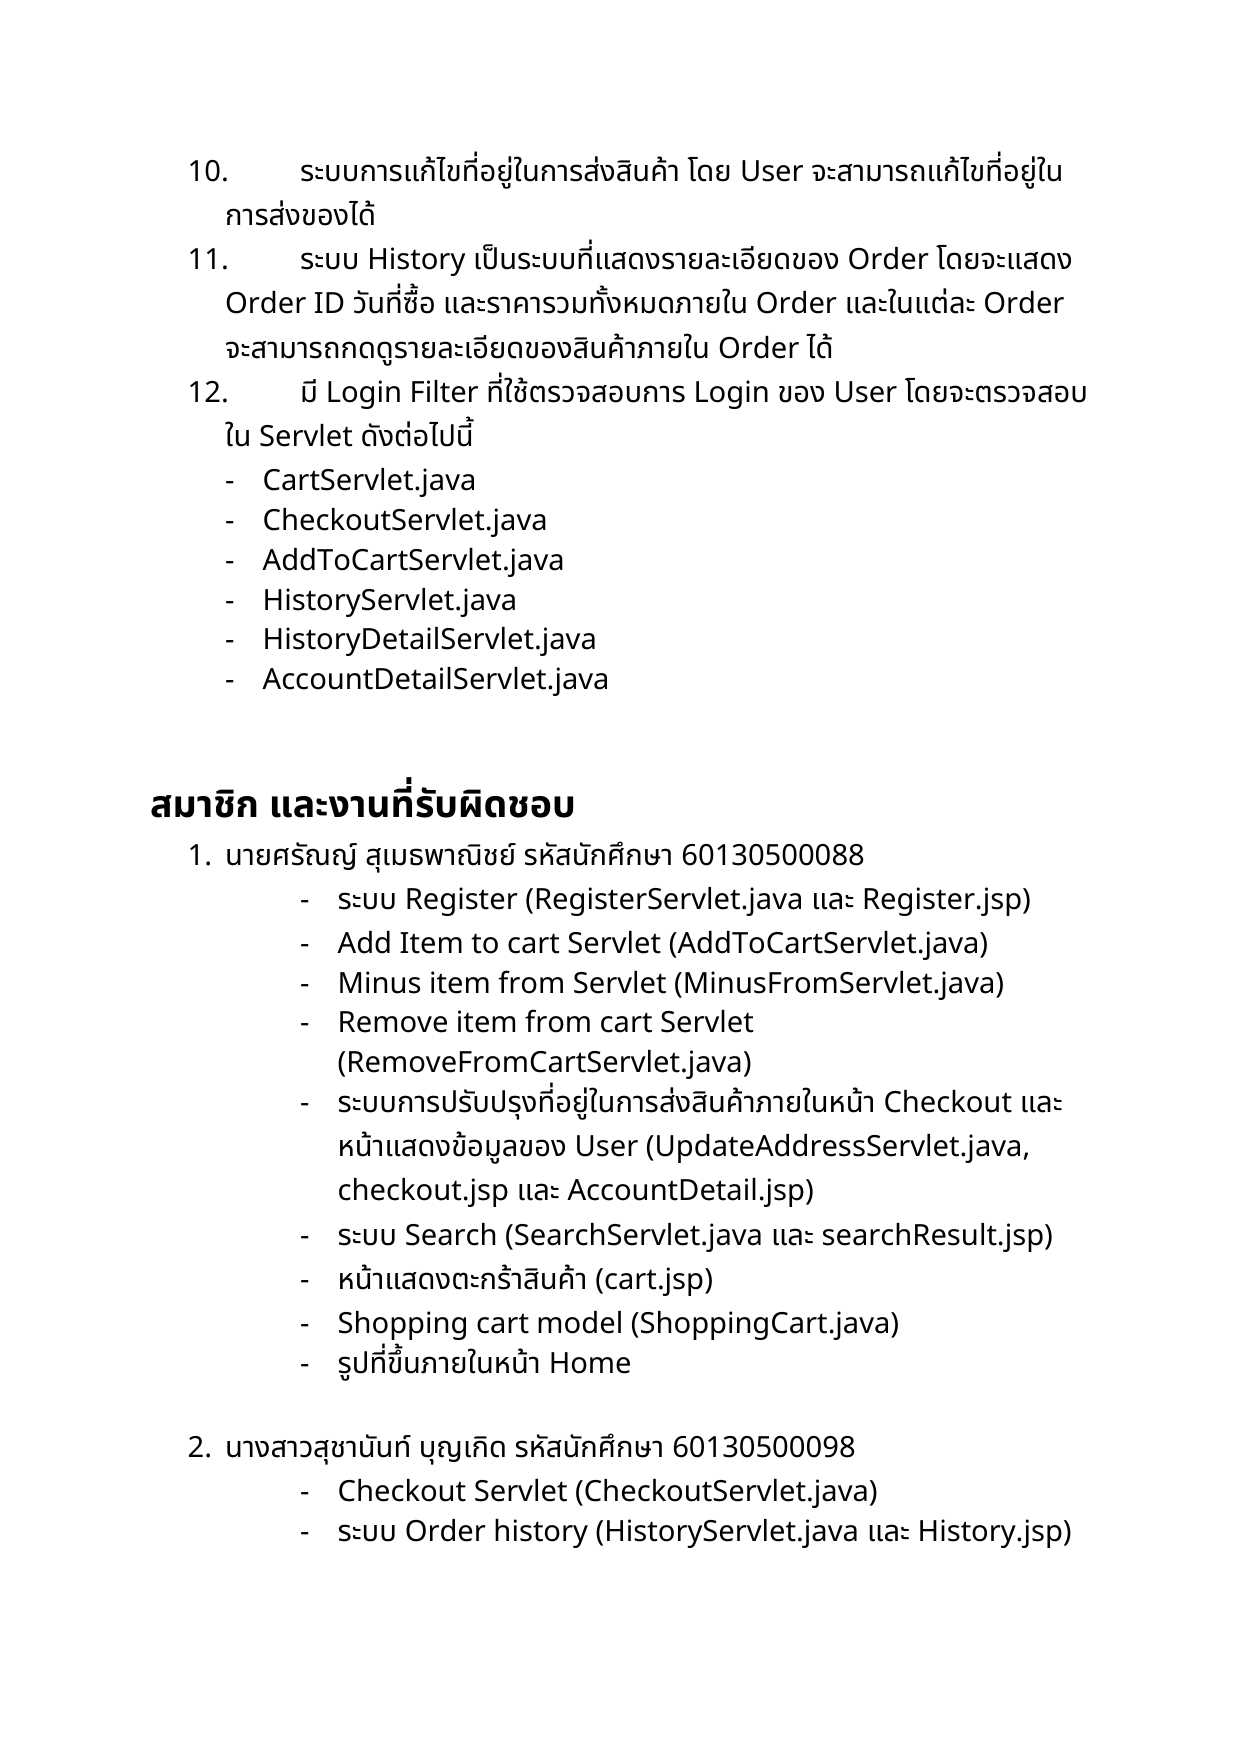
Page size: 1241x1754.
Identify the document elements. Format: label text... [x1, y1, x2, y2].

list นางสาวสุชานันท์ บุญเกิด รหัสนักศึกษา 60130500098 [187, 1426, 1090, 1470]
list ระบบการปรับปรุงที่อยู่ในการส่งสินค้าภายในหน้า Checkout และ หน้าแสดงข้อมูลของ User (UpdateAddressServlet.java, checkout.jsp และ AccountDetail.jsp) [300, 1081, 1090, 1214]
list ระบบการแก้ไขที่อยู่ในการส่งสินค้า โดย User จะสามารถแก้ไขที่อยู่ในการส่งของได้ [187, 150, 1090, 238]
list Minus item from Servlet (MinusFromServlet.java) [300, 962, 1090, 1002]
list AccountDetailServlet.java [225, 658, 1090, 698]
list หน้าแสดงตะกร้าสินค้า (cart.jsp) [300, 1258, 1090, 1302]
list ระบบ Search (SearchServlet.java และ searchResult.jsp) [300, 1214, 1090, 1258]
list นายศรัณญ์ สุเมธพาณิชย์ รหัสนักศึกษา 60130500088 [187, 834, 1090, 878]
list AddToCartServlet.java [225, 539, 1090, 579]
list HistoryDetailServlet.java [225, 618, 1090, 658]
list ระบบ Order history (HistoryServlet.java และ History.jsp) [300, 1510, 1090, 1554]
list รูปที่ขึ้นภายในหน้า Home [300, 1342, 1090, 1386]
list Checkout Servlet (CheckoutServlet.java) [300, 1470, 1090, 1510]
list ระบบ History เป็นระบบที่แสดงรายละเอียดของ Order โดยจะแสดง Order ID วันที่ซื้อ และราคารวมทั้งหมดภายใน Order และในแต่ละ Order จะสามารถกดดูรายละเอียดของสินค้าภายใน Order ได้ [187, 238, 1090, 371]
list CartServlet.java [225, 460, 1090, 499]
list Shopping cart model (ShoppingCart.java) [300, 1302, 1090, 1342]
list มี Login Filter ที่ใช้ตรวจสอบการ Login ของ User โดยจะตรวจสอบใน Servlet ดังต่อไปนี้ [187, 371, 1090, 460]
list ระบบ Register (RegisterServlet.java และ Register.jsp) [300, 878, 1090, 922]
list Add Item to cart Servlet (AddToCartServlet.java) [300, 922, 1090, 962]
list CheckoutServlet.java [225, 499, 1090, 539]
list Remove item from cart Servlet (RemoveFromCartServlet.java) [300, 1002, 1090, 1081]
text สมาชิก และงานที่รับผิดชอบ [150, 777, 1090, 834]
list HistoryServlet.java [225, 579, 1090, 618]
